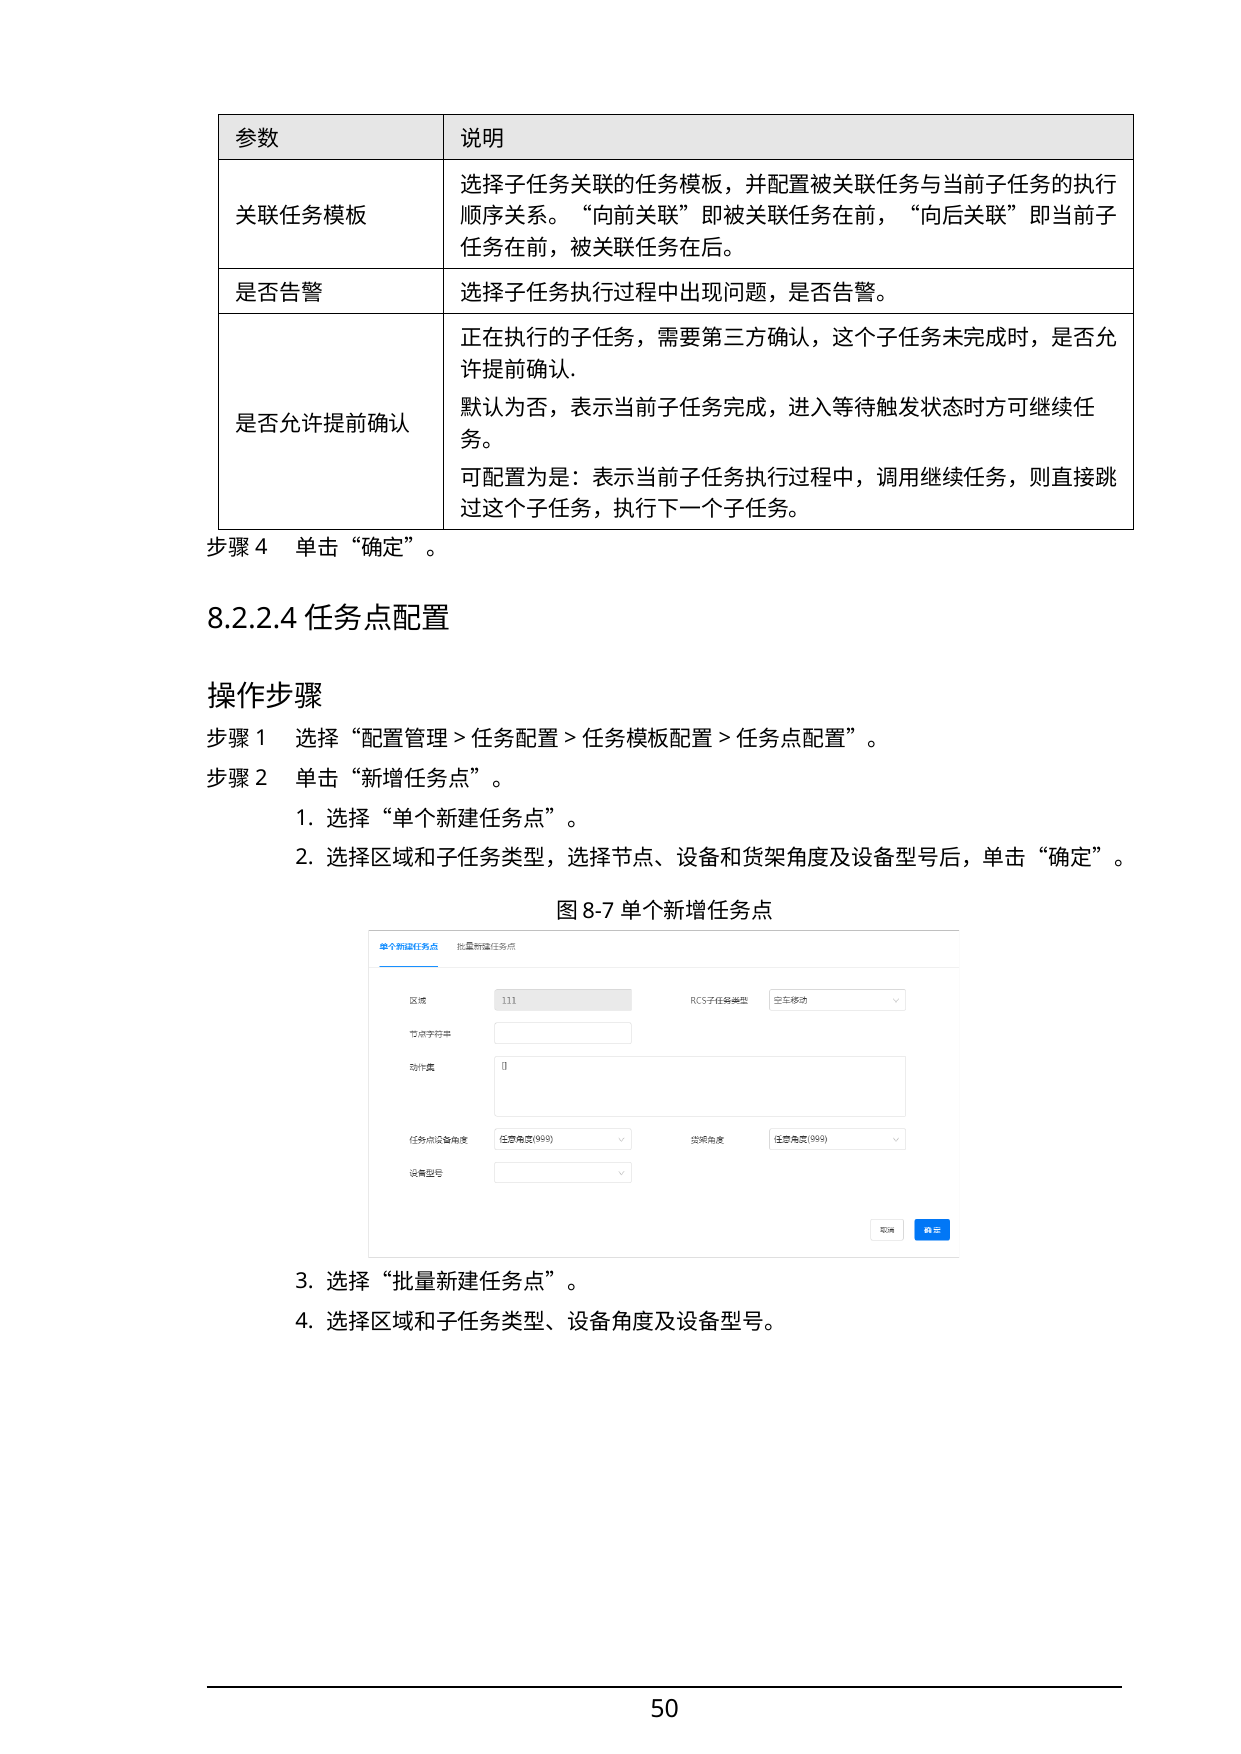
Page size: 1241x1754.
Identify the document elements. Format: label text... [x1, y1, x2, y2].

subtitle 8.2.2.4 任务点配置 [207, 595, 1122, 637]
text 4. 选择区域和子任务类型、设备角度及设备型号。 [295, 1304, 1122, 1336]
table_cell 关联任务模板 [219, 160, 443, 268]
text 3. 选择“批量新建任务点”。 [295, 1264, 1122, 1296]
text 1. 选择“单个新建任务点”。 [295, 801, 1122, 832]
picture [368, 930, 960, 1258]
table_cell 选择子任务执行过程中出现问题，是否告警。 [444, 269, 1133, 313]
text 2. 选择区域和子任务类型，选择节点、设备和货架角度及设备型号后，单击“确定”。 [295, 840, 1122, 872]
text 步骤1 选择“配置管理 > 任务配置 > 任务模板配置 > 任务点配置”。 [207, 721, 1122, 753]
table_cell 是否告警 [219, 269, 443, 313]
table_cell 正在执行的子任务，需要第三方确认，这个子任务未完成时，是否允许提前确认. 默认为否，表示当前子任务完成，进入等待触发状态时方可继续任务。 可配置为是：表示当前子任务执行过程中，调用继续任务，则直接跳过这个子任务，执行下一个子任务。 [444, 314, 1133, 529]
text 步骤2 单击“新增任务点”。 [207, 761, 1122, 793]
text 操作步骤 [207, 673, 1122, 715]
table_header 说明 [444, 115, 1133, 159]
text 图8-7 单个新增任务点 [207, 893, 1122, 924]
table_header 参数 [219, 115, 443, 159]
table_cell 选择子任务关联的任务模板，并配置被关联任务与当前子任务的执行顺序关系。“向前关联”即被关联任务在前，“向后关联”即当前子任务在前，被关联任务在后。 [444, 160, 1133, 268]
table_cell 是否允许提前确认 [219, 314, 443, 529]
text 步骤4 单击“确定”。 [207, 530, 1122, 562]
